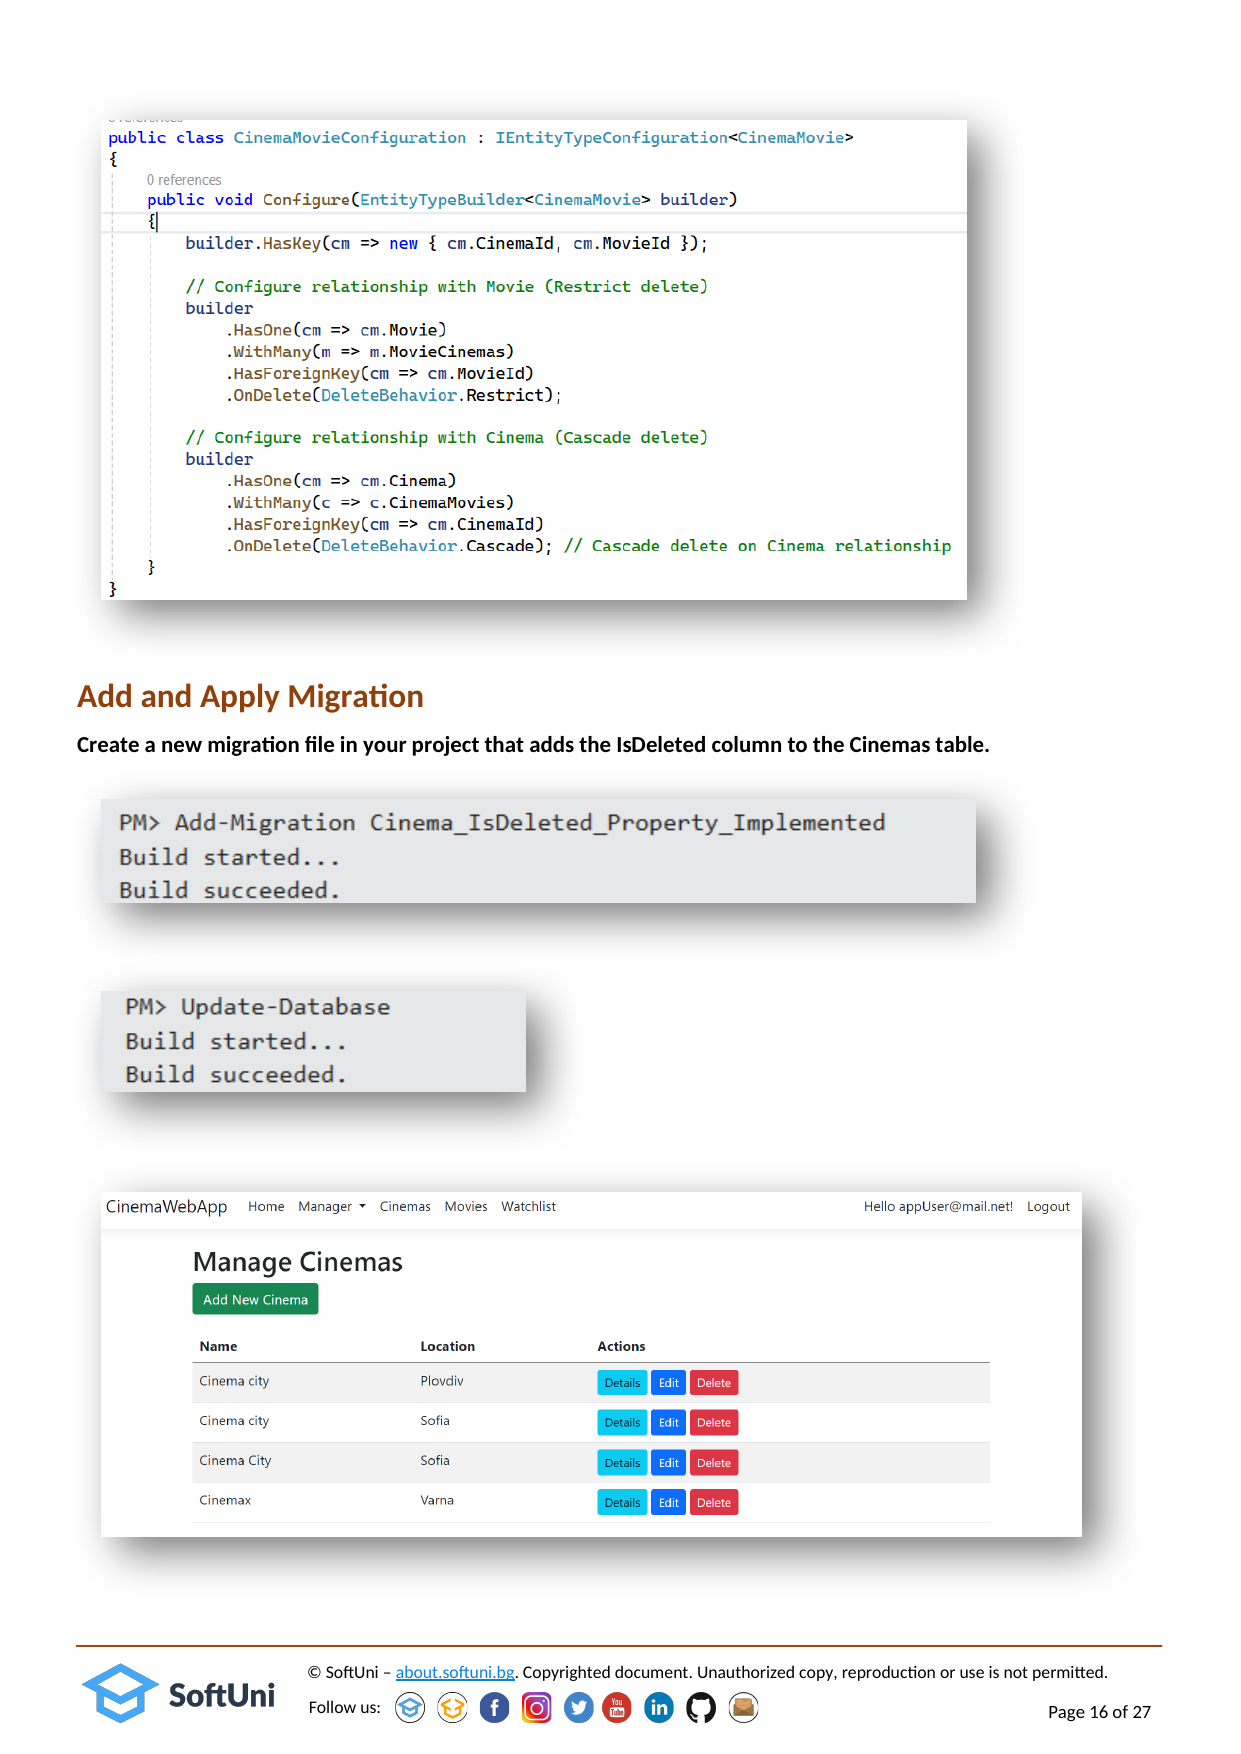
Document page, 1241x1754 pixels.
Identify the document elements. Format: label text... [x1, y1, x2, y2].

picture [686, 1692, 716, 1723]
picture [522, 1692, 552, 1723]
picture [101, 991, 526, 1092]
picture [658, 1705, 667, 1714]
picture [644, 1714, 653, 1723]
picture [395, 1692, 425, 1723]
picture [479, 1692, 510, 1723]
picture [101, 120, 967, 600]
subtitle Add and Apply Migration [77, 675, 1163, 715]
picture [101, 1192, 1082, 1537]
picture [564, 1692, 594, 1723]
picture [75, 1658, 281, 1729]
picture [437, 1692, 468, 1723]
picture [728, 1692, 759, 1723]
picture [665, 1714, 674, 1723]
picture [665, 1692, 674, 1701]
picture [644, 1692, 653, 1701]
picture [101, 799, 976, 903]
text Create a new migration file in your project that adds the IsDeleted column to the Cinemas table. [77, 730, 1163, 758]
picture [602, 1692, 632, 1723]
